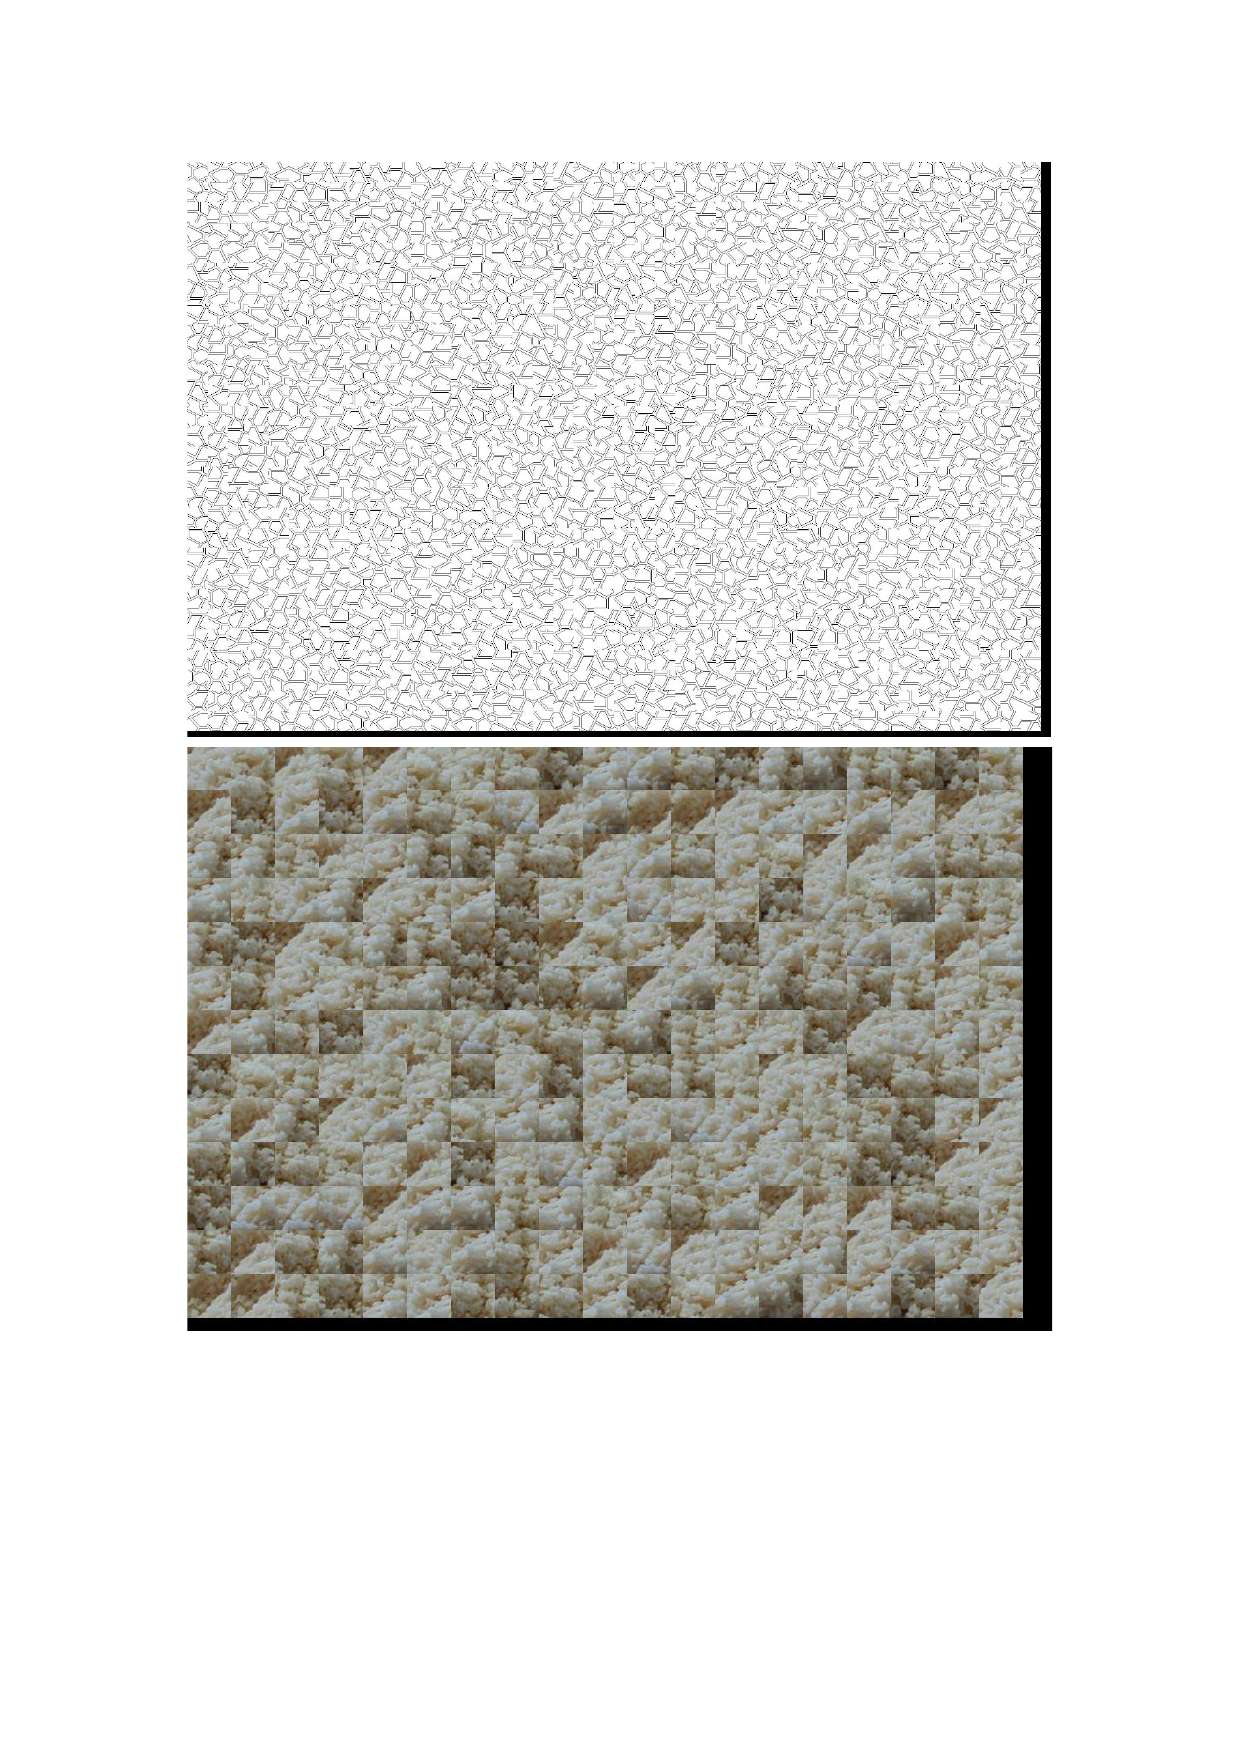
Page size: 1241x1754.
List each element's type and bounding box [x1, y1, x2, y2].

picture [187, 747, 1053, 1331]
picture [187, 162, 1051, 737]
